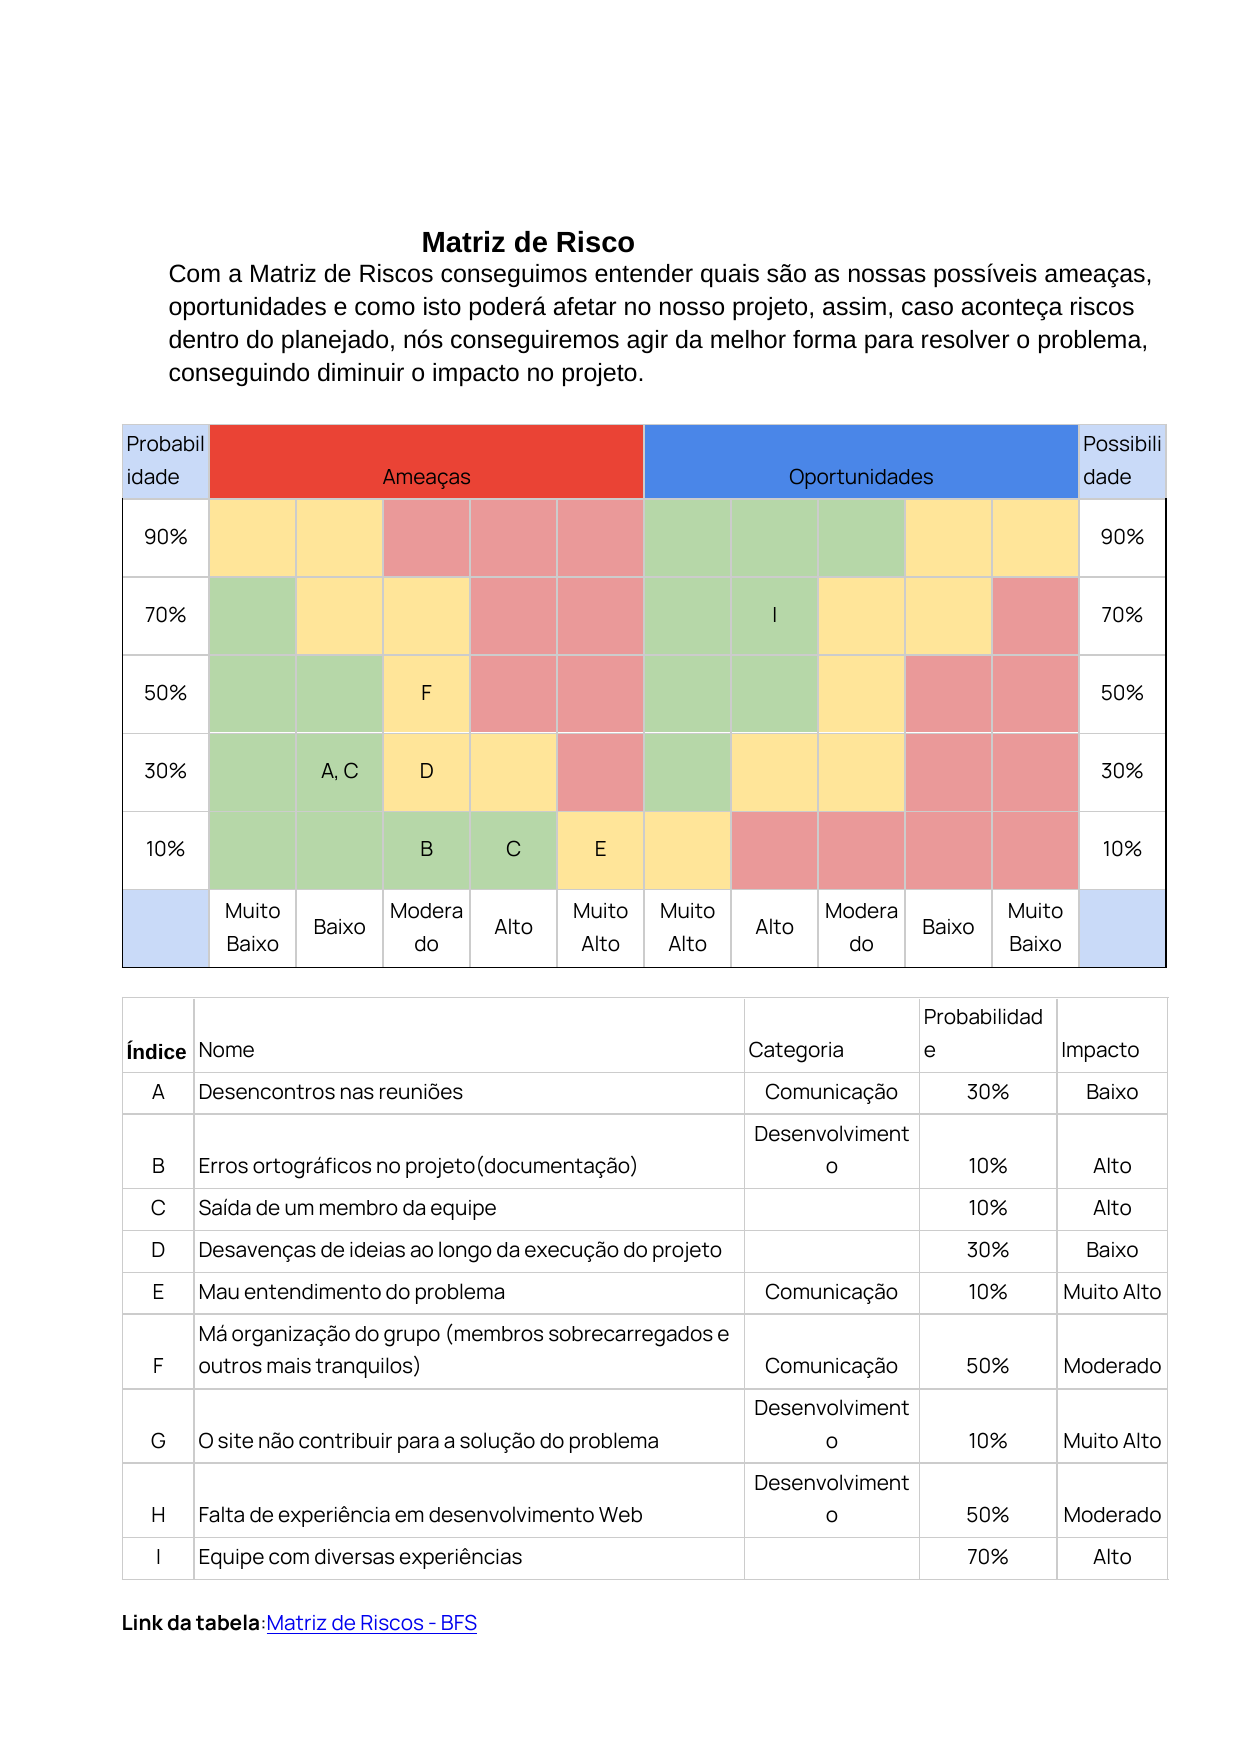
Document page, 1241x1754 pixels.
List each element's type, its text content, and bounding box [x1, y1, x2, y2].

text Com a Matriz de Riscos conseguimos entender quais são as nossas possíveis ameaças, oportunidades e como isto poderá afetar no nosso projeto, assim, caso aconteça riscos dentro do planejado, nós conseguiremos agir da melhor forma para resolver o problema, conseguindo diminuir o impacto no projeto. [168, 258, 1165, 386]
text Link da tabela:Matriz de Riscos - BFS [121, 1609, 1165, 1637]
subtitle Matriz de Risco [271, 225, 1165, 258]
